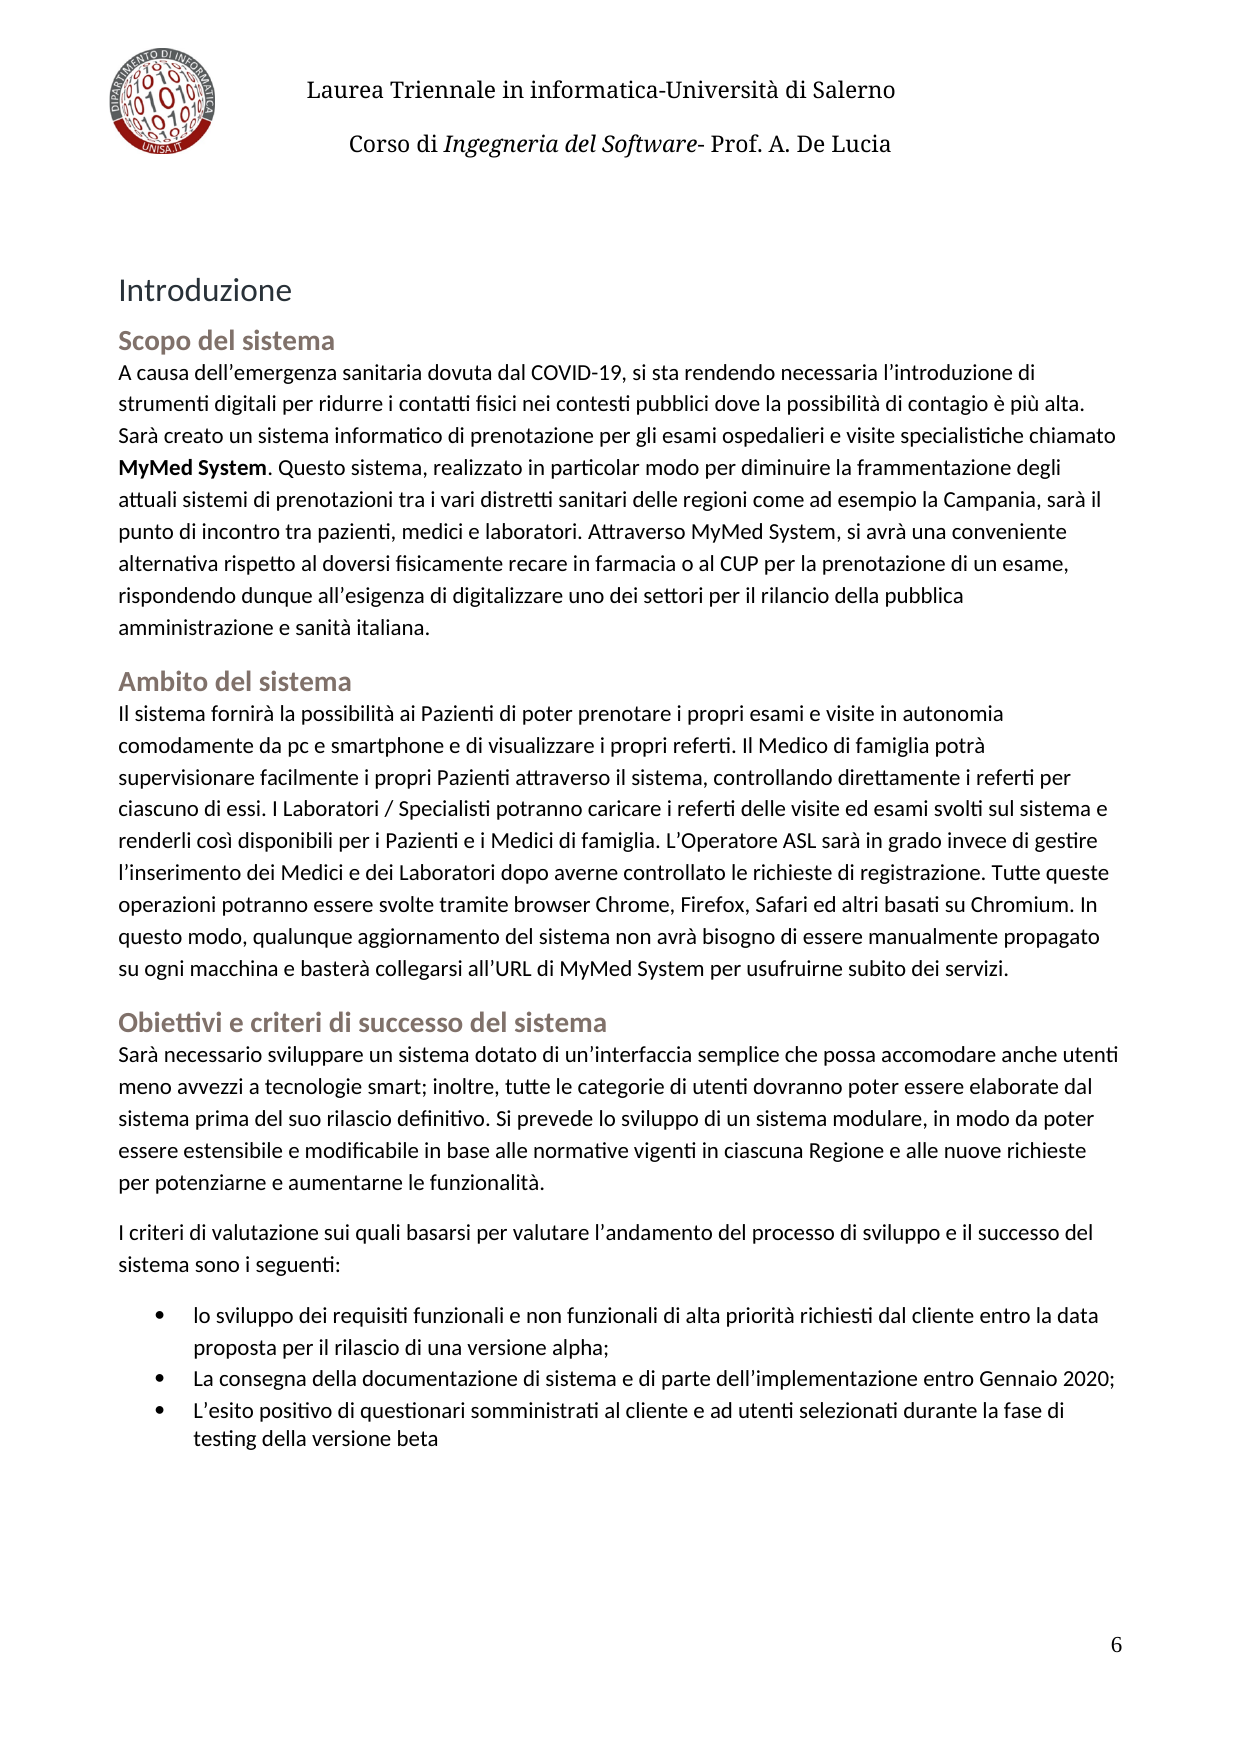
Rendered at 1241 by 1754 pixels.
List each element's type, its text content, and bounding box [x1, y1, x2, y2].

text Sarà necessario sviluppare un sistema dotato di un’interfaccia semplice che possa accomodare anche utenti meno avvezzi a tecnologie smart; inoltre, tutte le categorie di utenti dovranno poter essere elaborate dal sistema prima del suo rilascio definitivo. Si prevede lo sviluppo di un sistema modulare, in modo da poter essere estensibile e modificabile in base alle normative vigenti in ciascuna Regione e alle nuove richieste per potenziarne e aumentarne le funzionalità. [118, 1040, 1122, 1196]
subtitle Scopo del sistema [118, 322, 1122, 358]
text Il sistema fornirà la possibilità ai Pazienti di poter prenotare i propri esami e visite in autonomia comodamente da pc e smartphone e di visualizzare i propri referti. Il Medico di famiglia potrà supervisionare facilmente i propri Pazienti attraverso il sistema, controllando direttamente i referti per ciascuno di essi. I Laboratori / Specialisti potranno caricare i referti delle visite ed esami svolti sul sistema e renderli così disponibili per i Pazienti e i Medici di famiglia. L’Operatore ASL sarà in grado invece di gestire l’inserimento dei Medici e dei Laboratori dopo averne controllato le richieste di registrazione. Tutte queste operazioni potranno essere svolte tramite browser Chrome, Firefox, Safari ed altri basati su Chromium. In questo modo, qualunque aggiornamento del sistema non avrà bisogno di essere manualmente propagato su ogni macchina e basterà collegarsi all’URL di MyMed System per usufruirne subito dei servizi. [118, 699, 1122, 982]
subtitle Obiettivi e criteri di successo del sistema [118, 1004, 1122, 1040]
list La consegna della documentazione di sistema e di parte dell’implementazione entro Gennaio 2020; [156, 1364, 1122, 1392]
list lo sviluppo dei requisiti funzionali e non funzionali di alta priorità richiesti dal cliente entro la data proposta per il rilascio di una versione alpha; [156, 1301, 1122, 1361]
list L’esito positivo di questionari somministrati al cliente e ad utenti selezionati durante la fase di testing della versione beta [156, 1396, 1122, 1452]
subtitle Ambito del sistema [118, 663, 1122, 699]
subtitle Introduzione [118, 269, 1122, 309]
text I criteri di valutazione sui quali basarsi per valutare l’andamento del processo di sviluppo e il successo del sistema sono i seguenti: [118, 1218, 1122, 1278]
text A causa dell’emergenza sanitaria dovuta dal COVID-19, si sta rendendo necessaria l’introduzione di strumenti digitali per ridurre i contatti fisici nei contesti pubblici dove la possibilità di contagio è più alta. Sarà creato un sistema informatico di prenotazione per gli esami ospedalieri e visite specialistiche chiamato MyMed System. Questo sistema, realizzato in particolar modo per diminuire la frammentazione degli attuali sistemi di prenotazioni tra i vari distretti sanitari delle regioni come ad esempio la Campania, sarà il punto di incontro tra pazienti, medici e laboratori. Attraverso MyMed System, si avrà una conveniente alternativa rispetto al doversi fisicamente recare in farmacia o al CUP per la prenotazione di un esame, rispondendo dunque all’esigenza di digitalizzare uno dei settori per il rilancio della pubblica amministrazione e sanità italiana. [118, 358, 1122, 641]
picture [109, 48, 215, 154]
